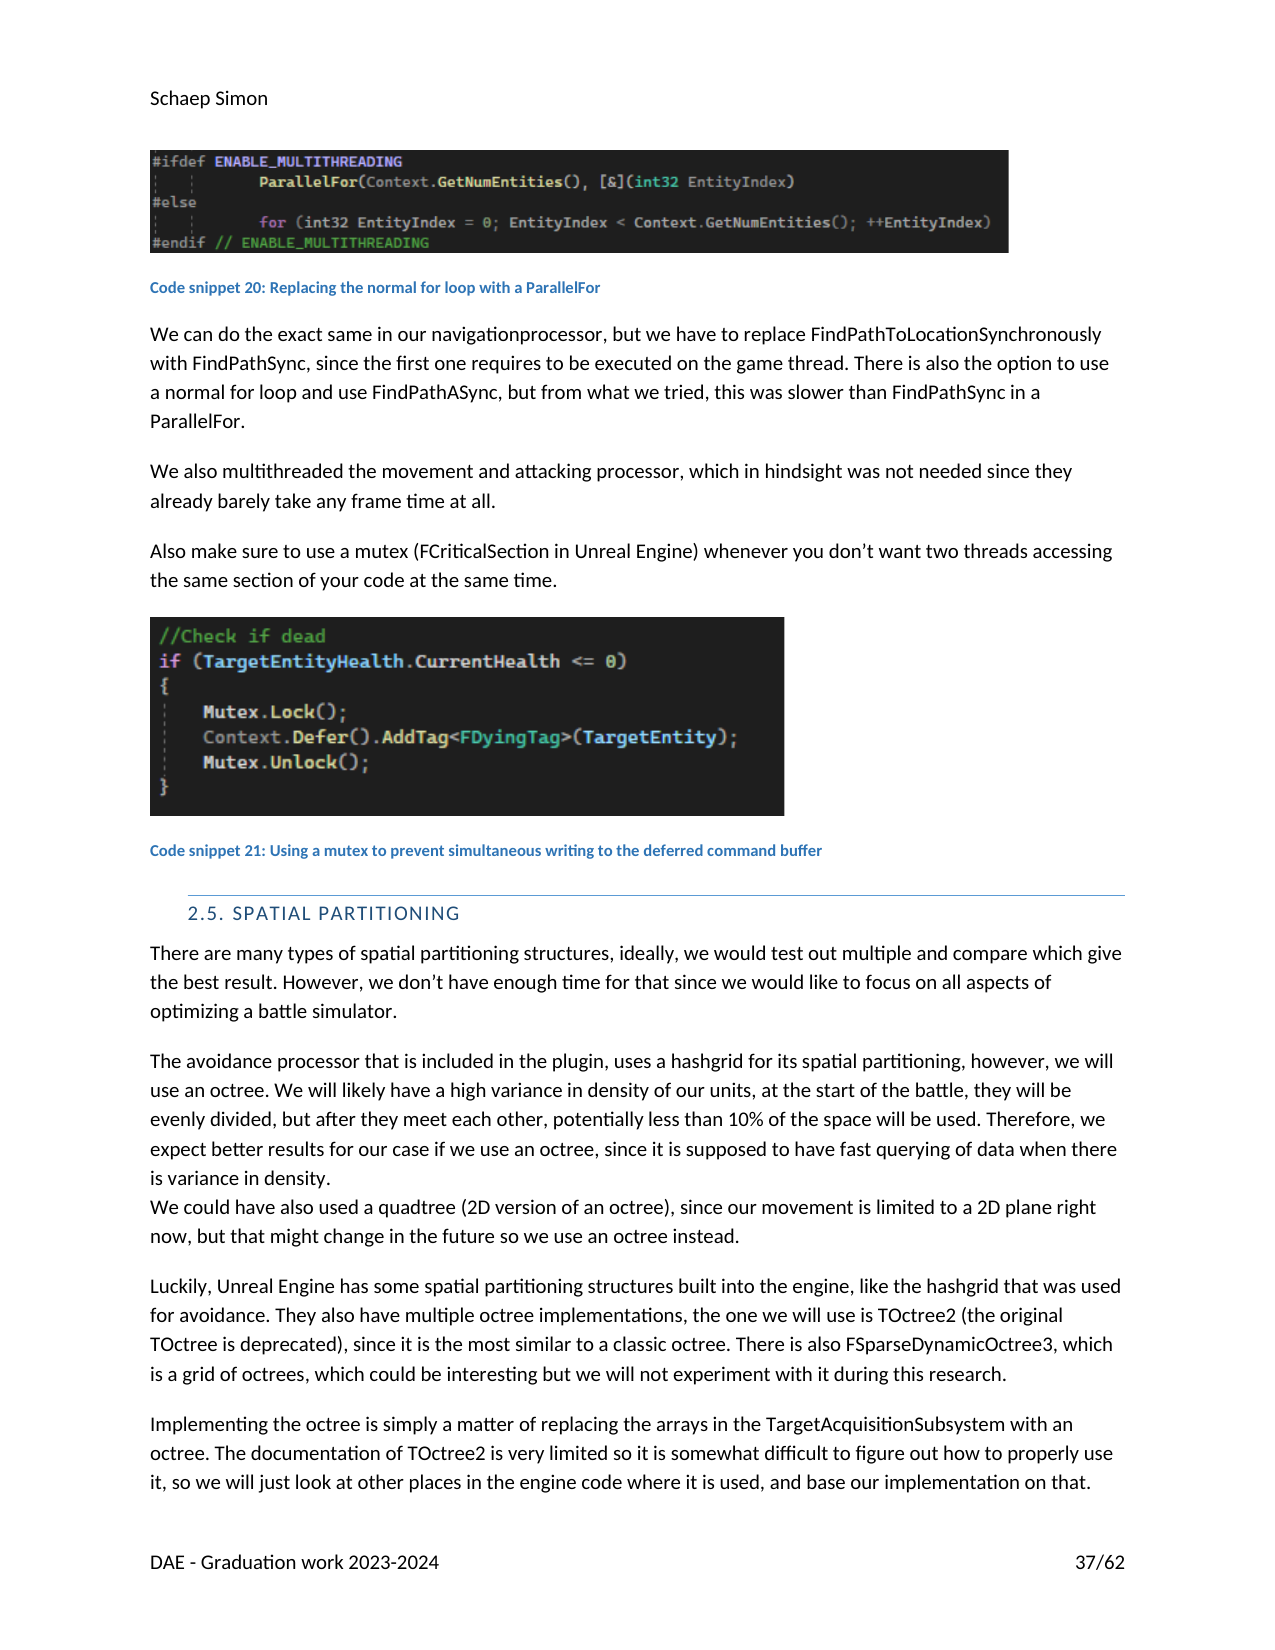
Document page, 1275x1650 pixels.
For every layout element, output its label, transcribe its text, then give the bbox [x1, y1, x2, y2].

text Also make sure to use a mutex (FCriticalSection in Unreal Engine) whenever you don’t want two threads accessing the same section of your code at the same time. [150, 538, 1125, 592]
text We also multithreaded the movement and attacking processor, which in hindsight was not needed since they already barely take any frame time at all. [150, 459, 1125, 513]
text The avoidance processor that is included in the plugin, uses a hashgrid for its spatial partitioning, however, we will use an octree. We will likely have a high variance in density of our units, at the start of the battle, they will be evenly divided, but after they meet each other, potentially less than 10% of the space will be used. Therefore, we expect better results for our case if we use an octree, since it is supposed to have fast querying of data when there is variance in density. We could have also used a quadtree (2D version of an octree), since our movement is limited to a 2D plane right now, but that might change in the future so we use an octree instead. [150, 1048, 1125, 1249]
text We can do the exact same in our navigationprocessor, but we have to replace FindPathToLocationSynchronously with FindPathSync, since the first one requires to be executed on the game thread. There is also the option to use a normal for loop and use FindPathASync, but from what we tried, this was slower than FindPathSync in a ParallelFor. [150, 321, 1125, 434]
text There are many types of spatial partitioning structures, ideally, we would test out multiple and compare which give the best result. However, we don’t have enough time for that since we would like to focus on all aspects of optimizing a battle simulator. [150, 940, 1125, 1024]
picture [150, 617, 785, 816]
subtitle Spatial Partitioning [187, 896, 1125, 926]
text Implementing the octree is simply a matter of replacing the arrays in the TargetAcquisitionSubsystem with an octree. The documentation of TOctree2 is very limited so it is somewhat difficult to figure out how to properly use it, so we will just look at other places in the engine code where it is used, and base our implementation on that. [150, 1411, 1125, 1494]
text Luckily, Unreal Engine has some spatial partitioning structures built into the engine, like the hashgrid that was used for avoidance. They also have multiple octree implementations, the one we will use is TOctree2 (the original TOctree is deprecated), since it is the most similar to a classic octree. There is also FSparseDynamicOctree3, which is a grid of octrees, which could be interesting but we will not experiment with it during this research. [150, 1273, 1125, 1386]
picture [150, 150, 1009, 253]
